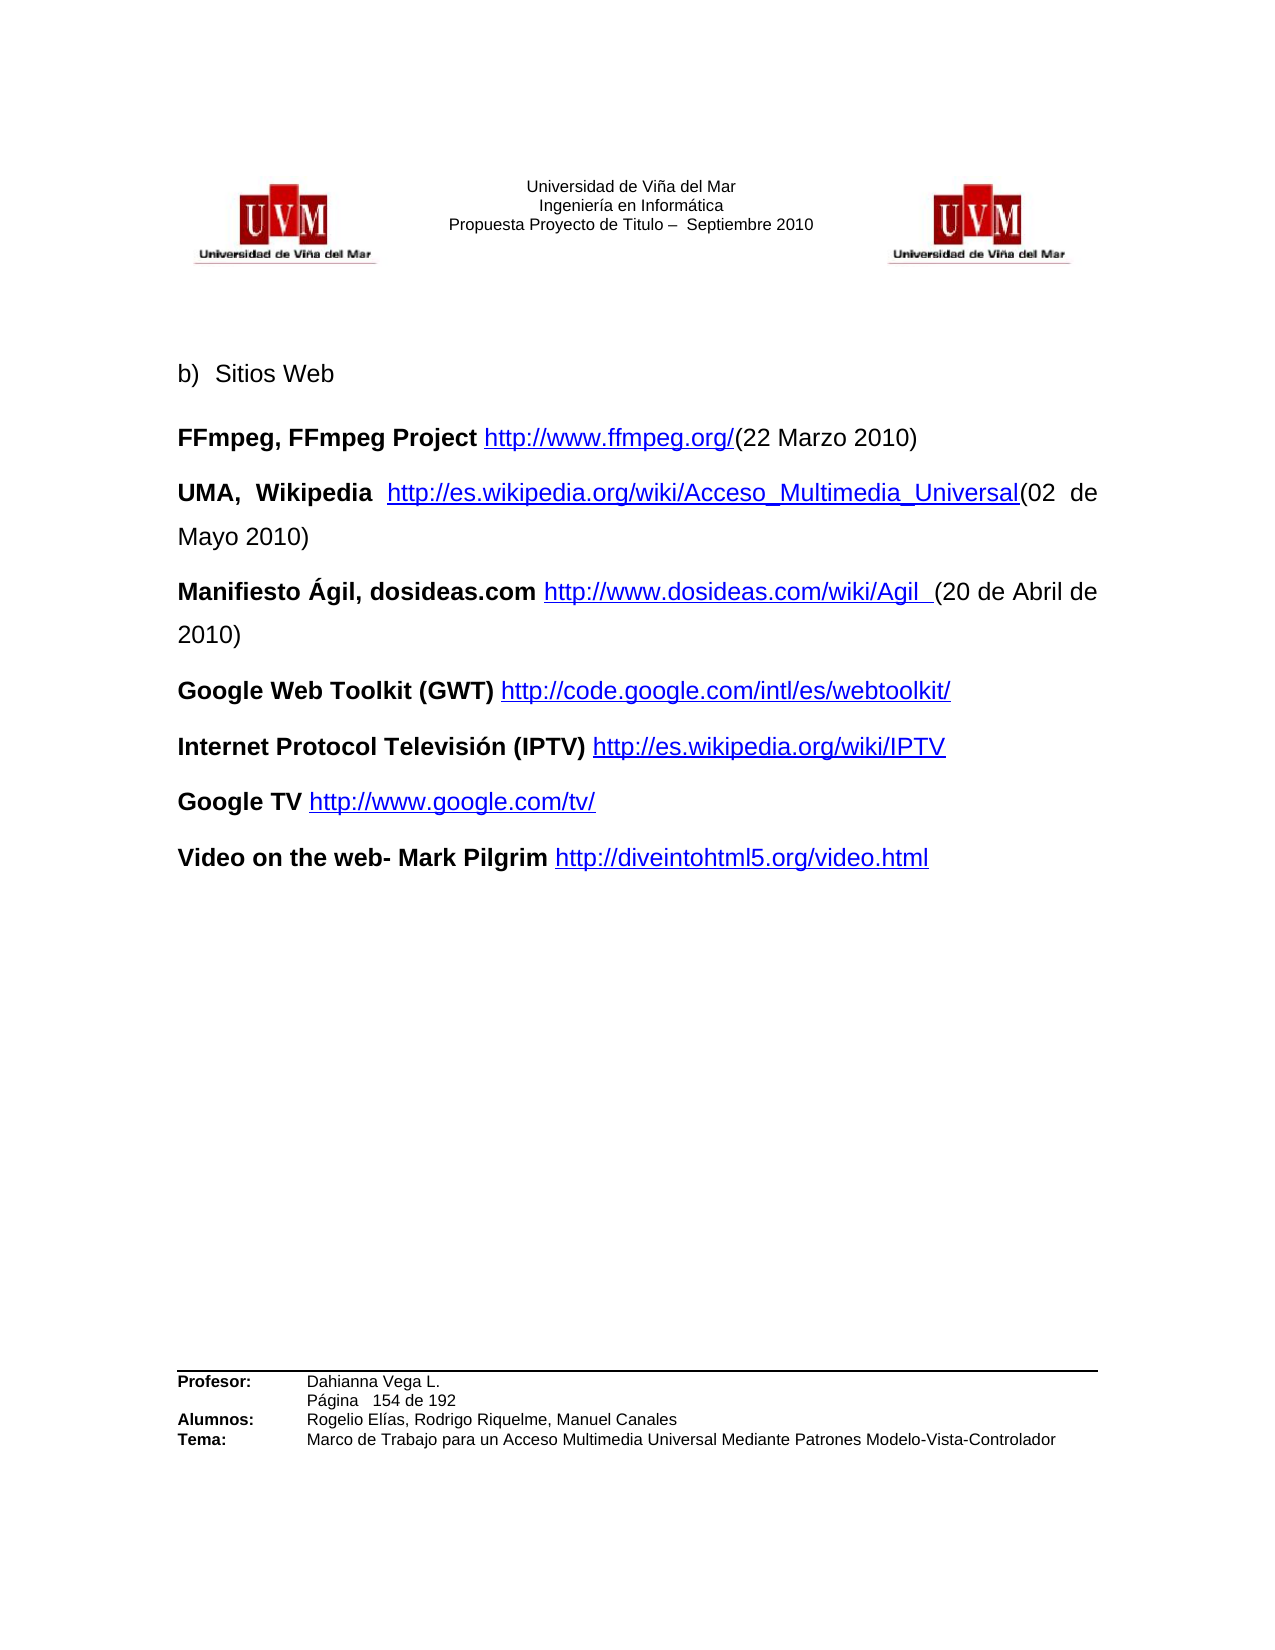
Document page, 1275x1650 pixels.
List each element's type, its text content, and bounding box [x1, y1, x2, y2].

picture [177, 176, 390, 267]
list b) Sitios Web [177, 359, 1098, 388]
list FFmpeg, FFmpeg Project http://www.ffmpeg.org/(22 Marzo 2010) [177, 423, 1098, 452]
list Manifiesto Ágil, dosideas.com http://www.dosideas.com/wiki/Agil (20 de Abril de 2010) [177, 577, 1098, 649]
list Internet Protocol Televisión (IPTV) http://es.wikipedia.org/wiki/IPTV [177, 732, 1098, 760]
picture [871, 176, 1084, 267]
list UMA, Wikipedia http://es.wikipedia.org/wiki/Acceso_Multimedia_Universal(02 de Mayo 2010) [177, 478, 1098, 550]
list Video on the web- Mark Pilgrim http://diveintohtml5.org/video.html [177, 843, 1098, 872]
list Google TV http://www.google.com/tv/ [177, 787, 1098, 816]
list Google Web Toolkit (GWT) http://code.google.com/intl/es/webtoolkit/ [177, 676, 1098, 705]
